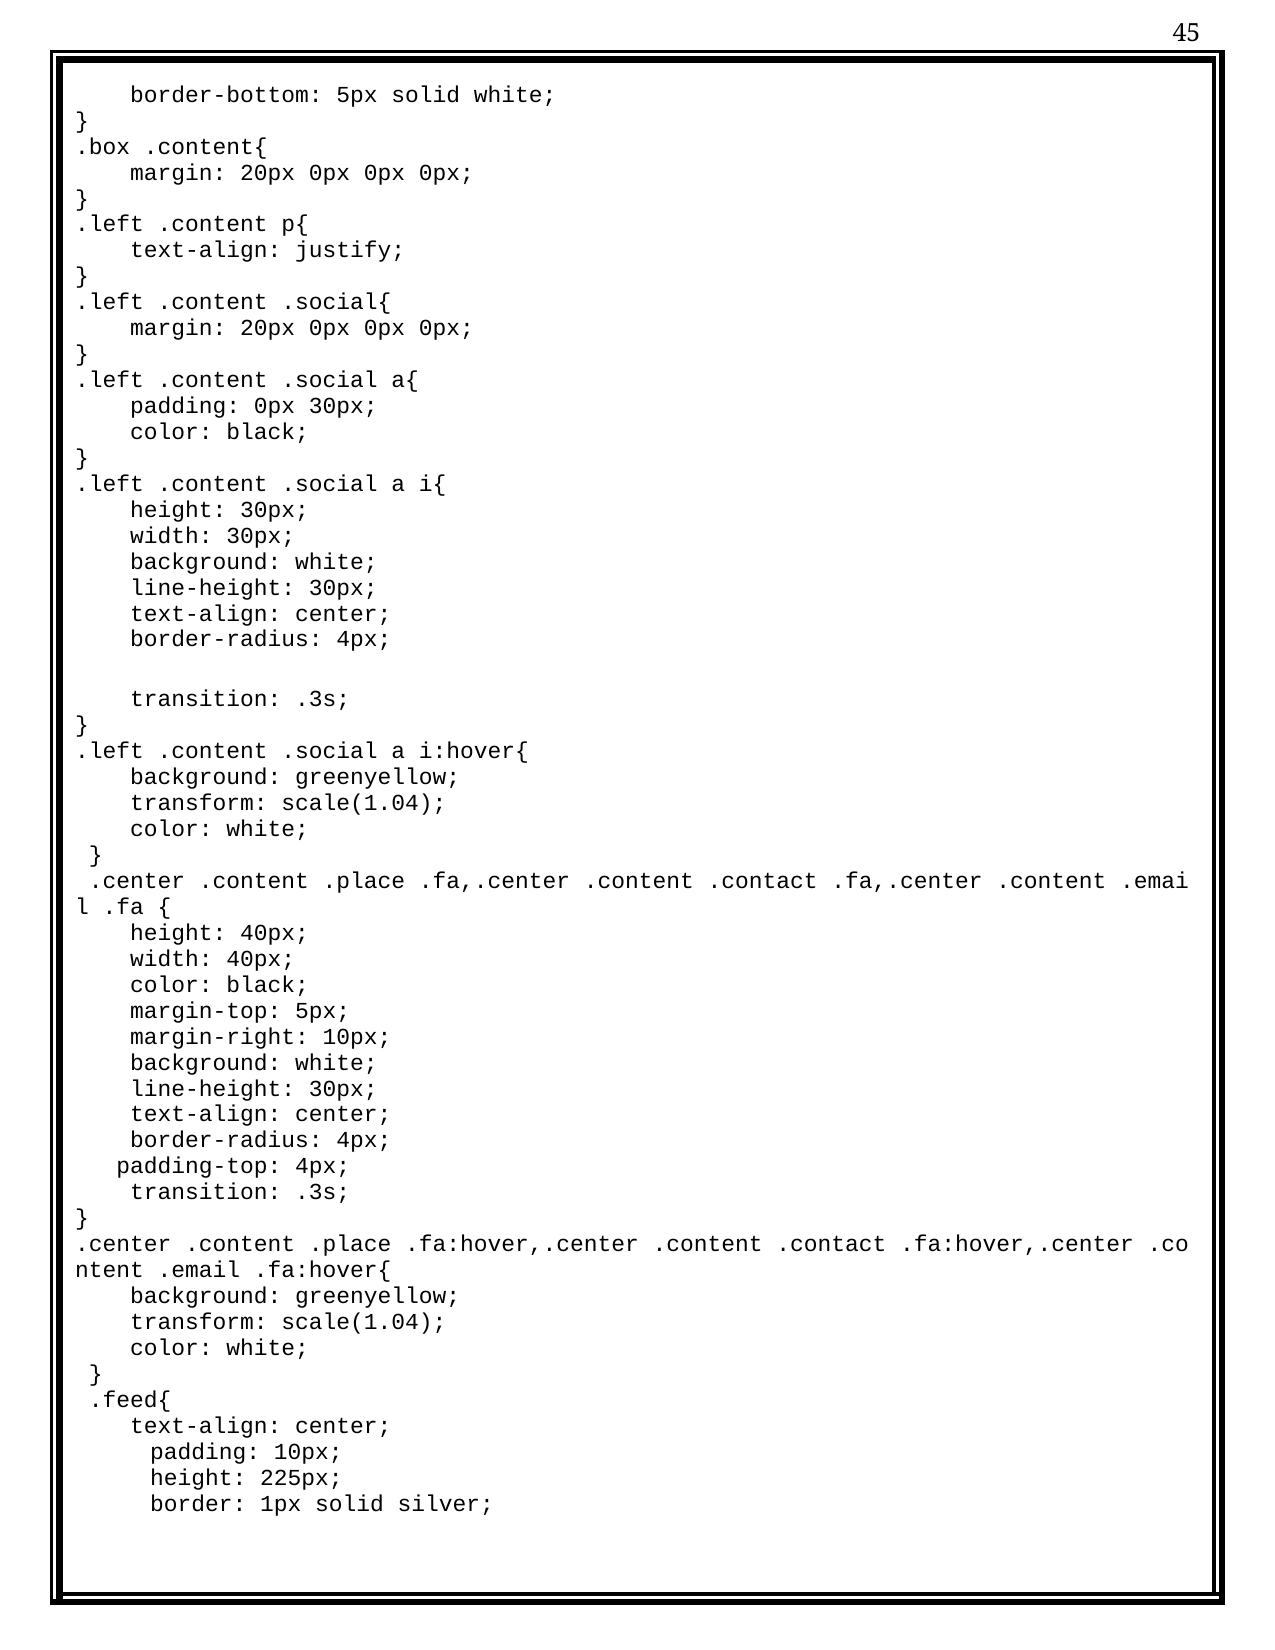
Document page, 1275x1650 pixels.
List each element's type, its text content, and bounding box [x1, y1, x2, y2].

text .left .content .social{ [75, 291, 1200, 317]
text } [75, 265, 1200, 291]
text } [75, 714, 1200, 740]
text margin: 20px 0px 0px 0px; [75, 161, 1200, 187]
text border-radius: 4px; [75, 1129, 1200, 1155]
text line-height: 30px; [75, 576, 1200, 602]
text .left .content .social a i{ [75, 472, 1200, 498]
text background: greenyellow; [75, 766, 1200, 792]
text color: white; [75, 817, 1200, 843]
text .center .content .place .fa:hover,.center .content .contact .fa:hover,.center .content .email .fa:hover{ [75, 1232, 1200, 1284]
text color: white; [75, 1336, 1200, 1362]
text .left .content .social a{ [75, 368, 1200, 394]
text transition: .3s; [75, 1181, 1200, 1207]
text transition: .3s; [75, 688, 1200, 714]
text } [75, 1362, 1200, 1388]
text background: white; [75, 1051, 1200, 1077]
text } [75, 109, 1200, 135]
text border-bottom: 5px solid white; [75, 83, 1200, 109]
text height: 40px; [75, 921, 1200, 947]
text transform: scale(1.04); [75, 792, 1200, 817]
text margin-top: 5px; [75, 999, 1200, 1025]
text border: 1px solid silver; [75, 1492, 1200, 1518]
text .center .content .place .fa,.center .content .contact .fa,.center .content .email .fa { [75, 869, 1200, 921]
text } [75, 446, 1200, 472]
text text-align: center; [75, 602, 1200, 628]
text text-align: center; [75, 1103, 1200, 1129]
text .left .content p{ [75, 213, 1200, 239]
text } [75, 843, 1200, 869]
text padding: 10px; [75, 1440, 1200, 1466]
text transform: scale(1.04); [75, 1310, 1200, 1336]
text .box .content{ [75, 135, 1200, 161]
text text-align: center; [75, 1414, 1200, 1440]
text } [75, 1207, 1200, 1232]
text line-height: 30px; [75, 1077, 1200, 1103]
text } [75, 342, 1200, 368]
text .feed{ [75, 1388, 1200, 1414]
text background: greenyellow; [75, 1284, 1200, 1310]
text color: black; [75, 420, 1200, 446]
text border-radius: 4px; [75, 628, 1200, 654]
text background: white; [75, 550, 1200, 576]
text height: 30px; [75, 498, 1200, 524]
text padding: 0px 30px; [75, 394, 1200, 420]
text height: 225px; [75, 1466, 1200, 1492]
text width: 40px; [75, 947, 1200, 973]
text width: 30px; [75, 524, 1200, 550]
text margin: 20px 0px 0px 0px; [75, 317, 1200, 342]
text } [75, 187, 1200, 213]
text margin-right: 10px; [75, 1025, 1200, 1051]
text text-align: justify; [75, 239, 1200, 265]
text padding-top: 4px; [75, 1155, 1200, 1181]
text color: black; [75, 973, 1200, 999]
text .left .content .social a i:hover{ [75, 740, 1200, 766]
